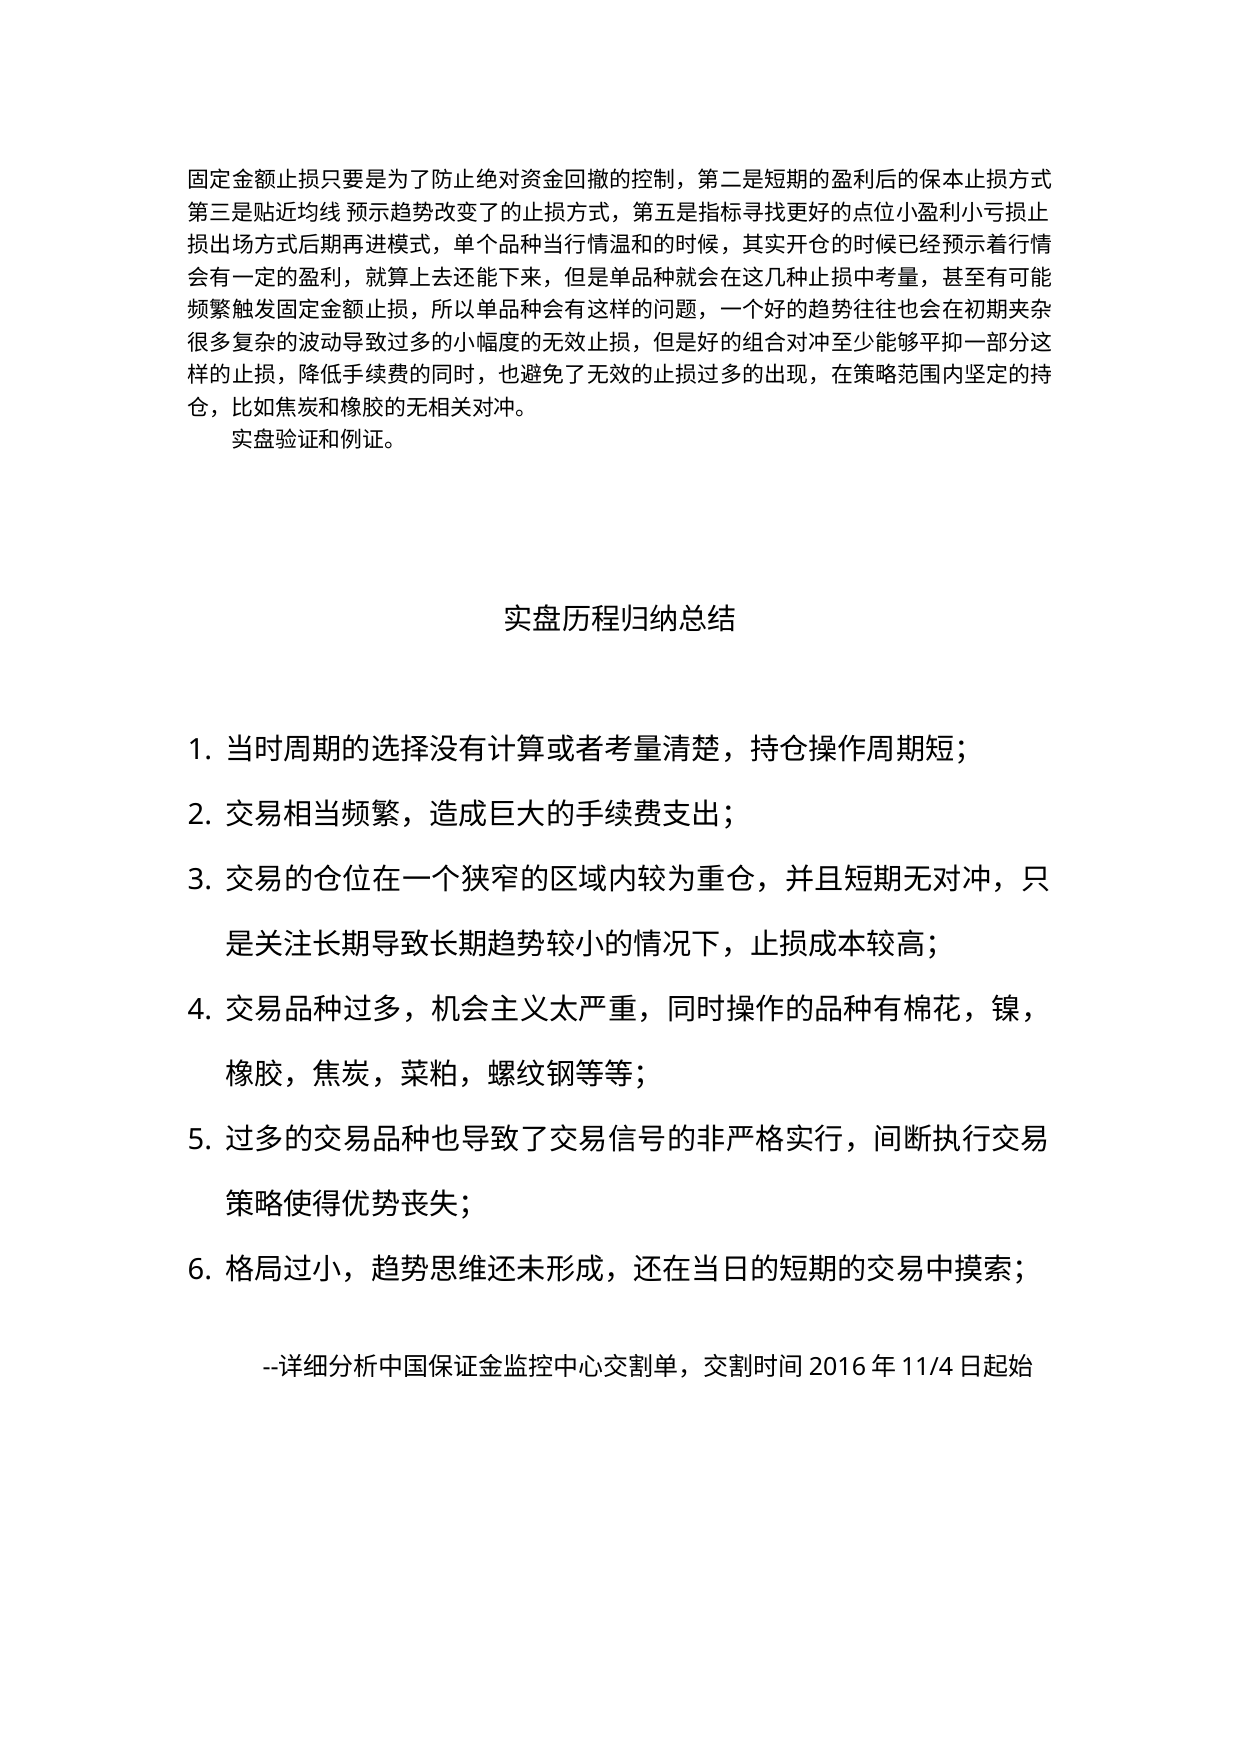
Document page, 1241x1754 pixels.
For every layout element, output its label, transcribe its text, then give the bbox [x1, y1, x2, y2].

list 当时周期的选择没有计算或者考量清楚，持仓操作周期短； [187, 714, 1053, 779]
list 格局过小，趋势思维还未形成，还在当日的短期的交易中摸索； [187, 1234, 1053, 1299]
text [187, 162, 1053, 422]
list 过多的交易品种也导致了交易信号的非严格实行，间断执行交易策略使得优势丧失； [187, 1104, 1053, 1234]
list 交易的仓位在一个狭窄的区域内较为重仓，并且短期无对冲，只是关注长期导致长期趋势较小的情况下，止损成本较高； [187, 844, 1053, 974]
list 交易品种过多，机会主义太严重，同时操作的品种有棉花，镍，橡胶，焦炭，菜粕，螺纹钢等等； [187, 974, 1053, 1104]
text --详细分析中国保证金监控中心交割单，交割时间2016年11/4日起始 [187, 1332, 1053, 1397]
list 交易相当频繁，造成巨大的手续费支出； [187, 779, 1053, 844]
text 实盘历程归纳总结 [187, 584, 1053, 649]
text 实盘验证和例证。 [187, 422, 1053, 454]
